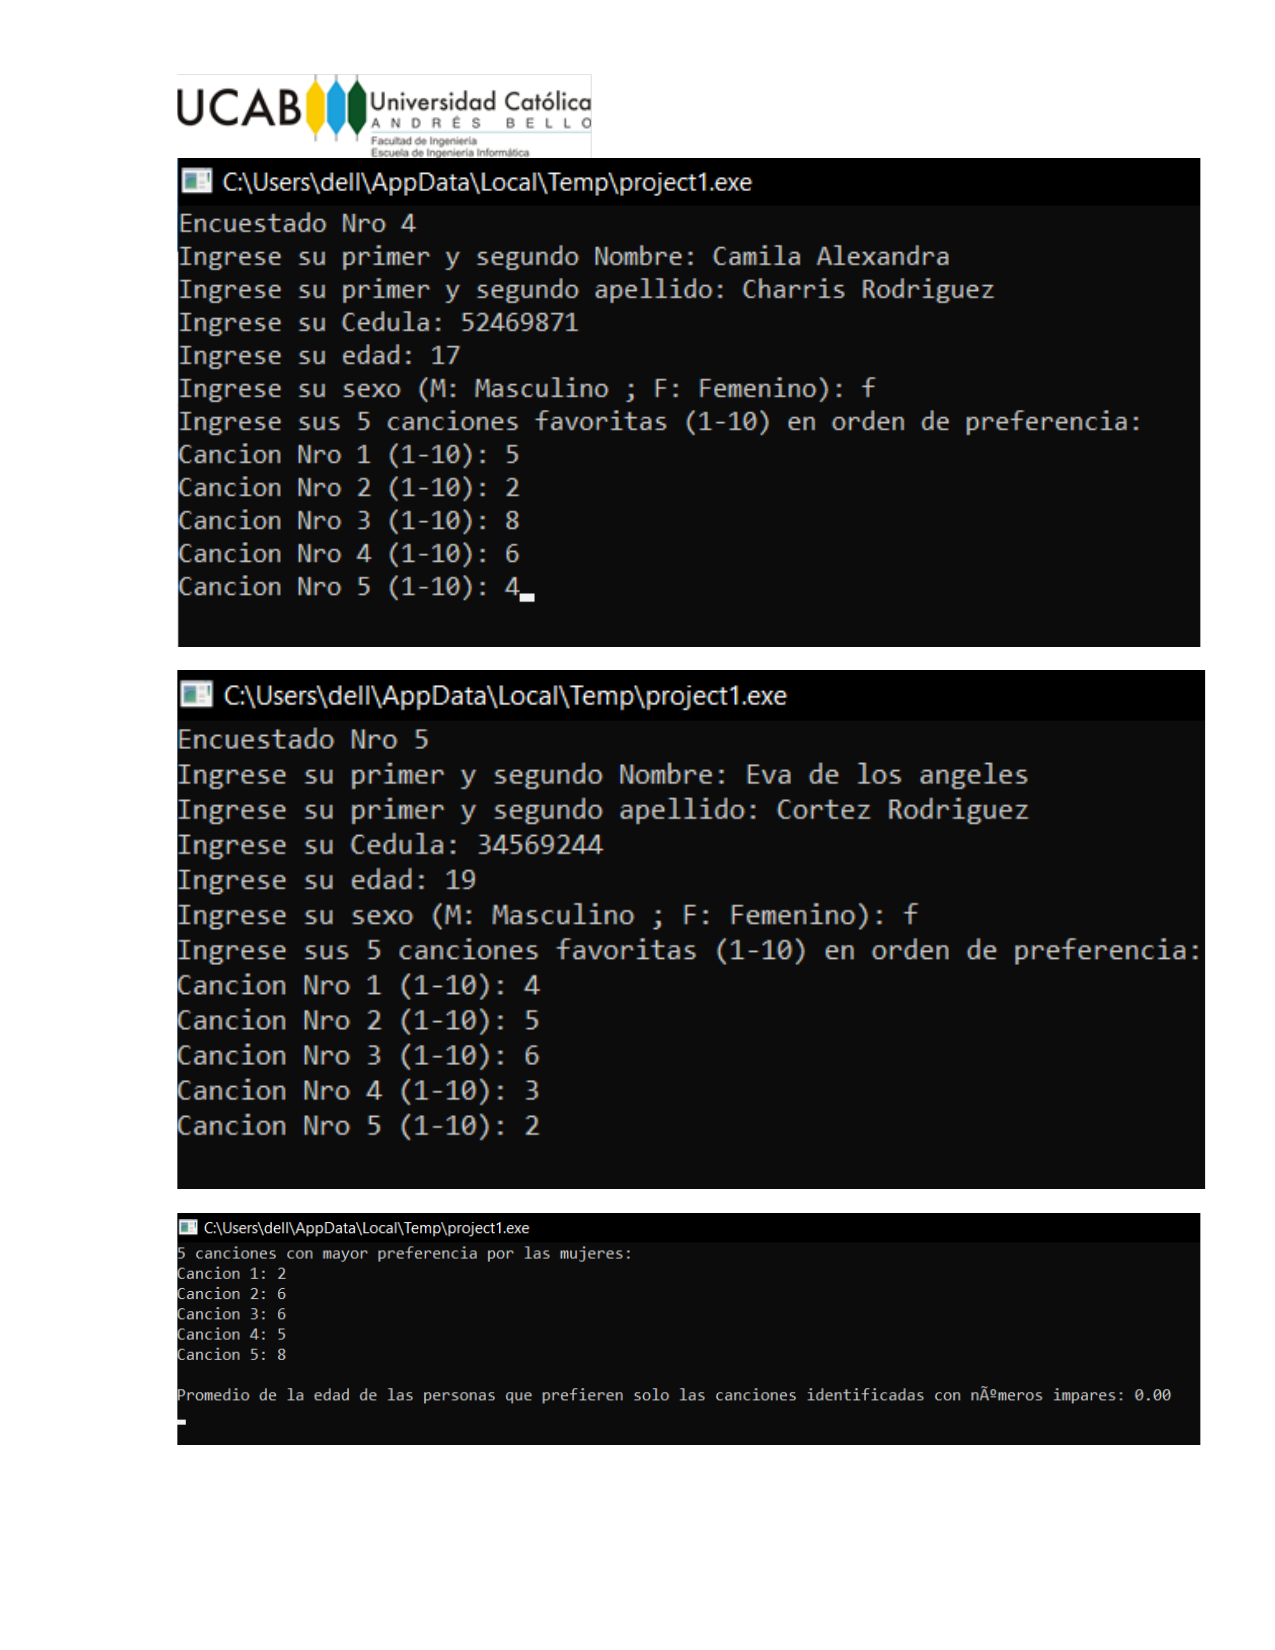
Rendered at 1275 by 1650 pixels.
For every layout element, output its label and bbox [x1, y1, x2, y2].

picture [177, 1213, 1201, 1445]
picture [177, 73, 1201, 647]
picture [177, 670, 1206, 1189]
